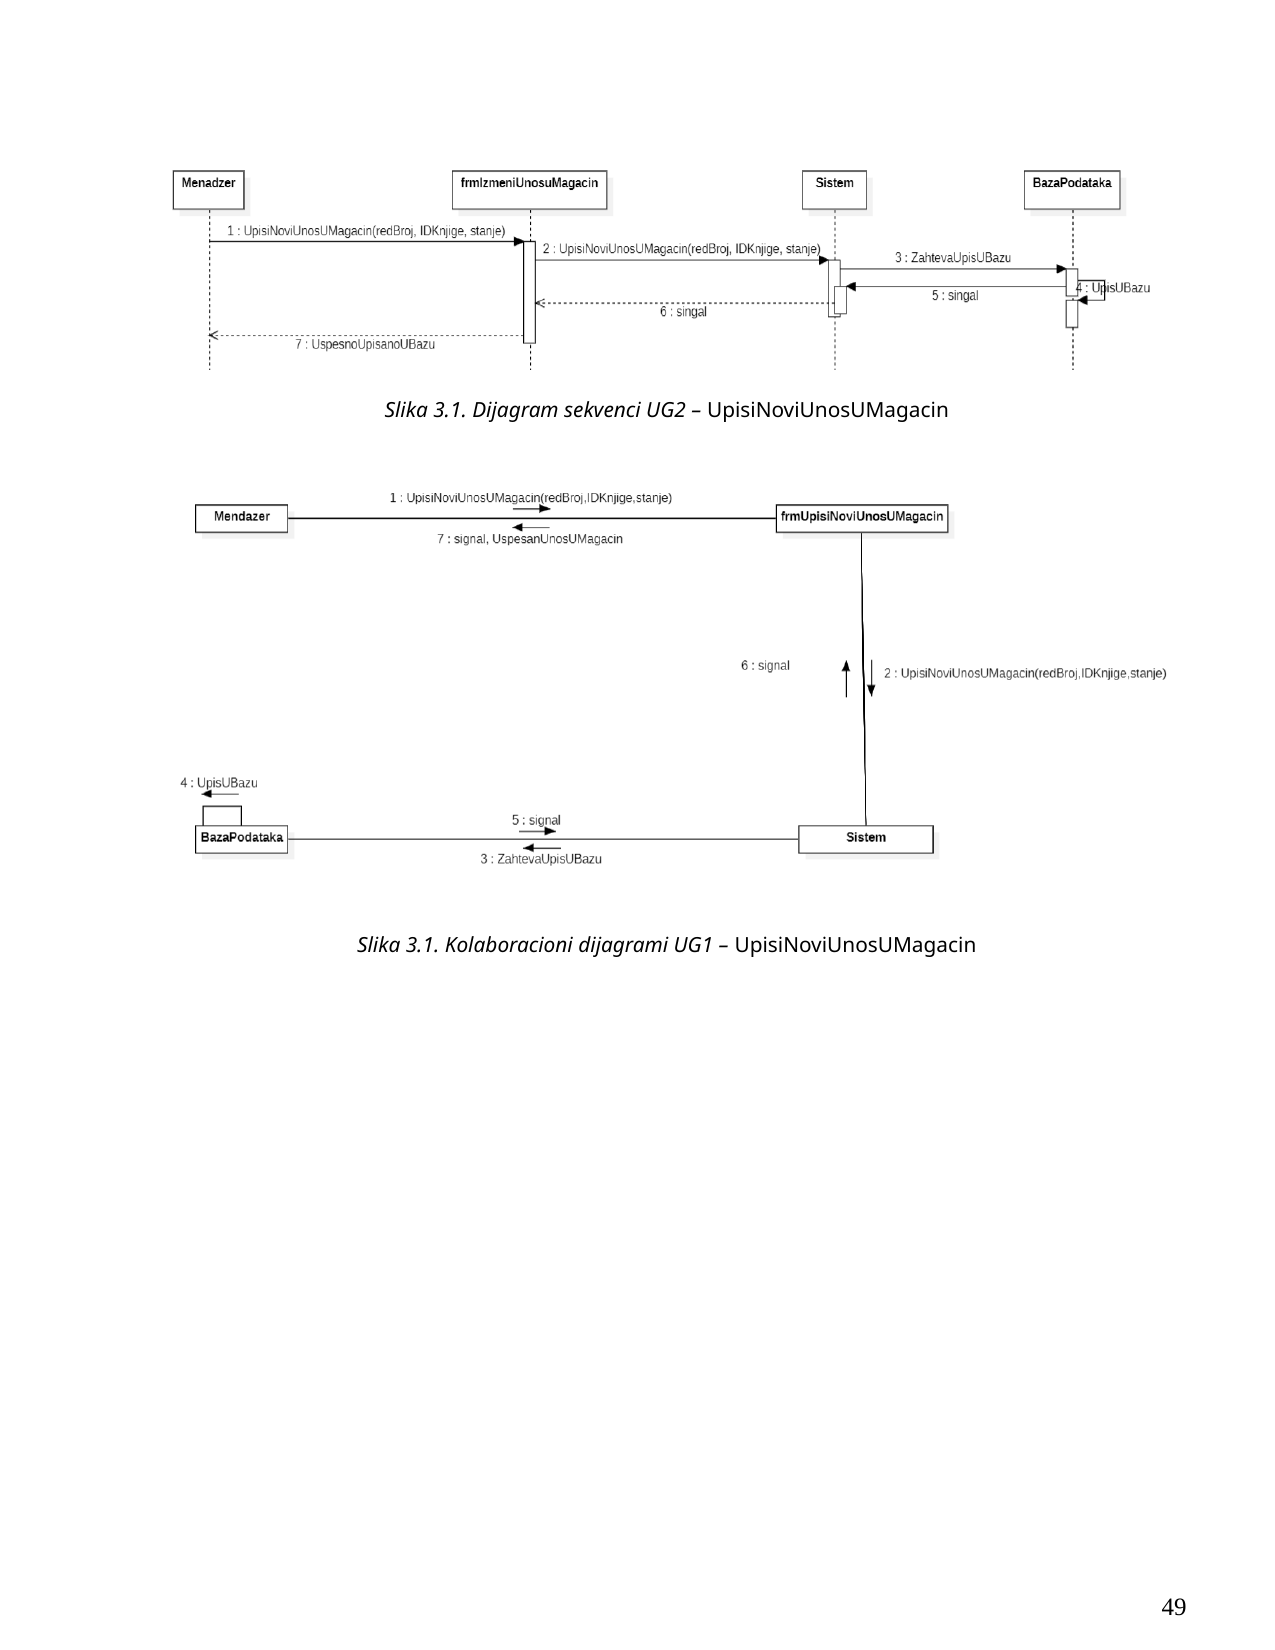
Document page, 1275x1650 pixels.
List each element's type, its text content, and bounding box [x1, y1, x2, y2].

text Slika 3.1. Dijagram sekvenci UG2 – UpisiNoviUnosUMagacin [147, 395, 1186, 423]
picture [147, 448, 1187, 905]
text Slika 3.1. Kolaboracioni dijagrami UG1 – UpisiNoviUnosUMagacin [147, 930, 1186, 958]
picture [147, 147, 1188, 370]
